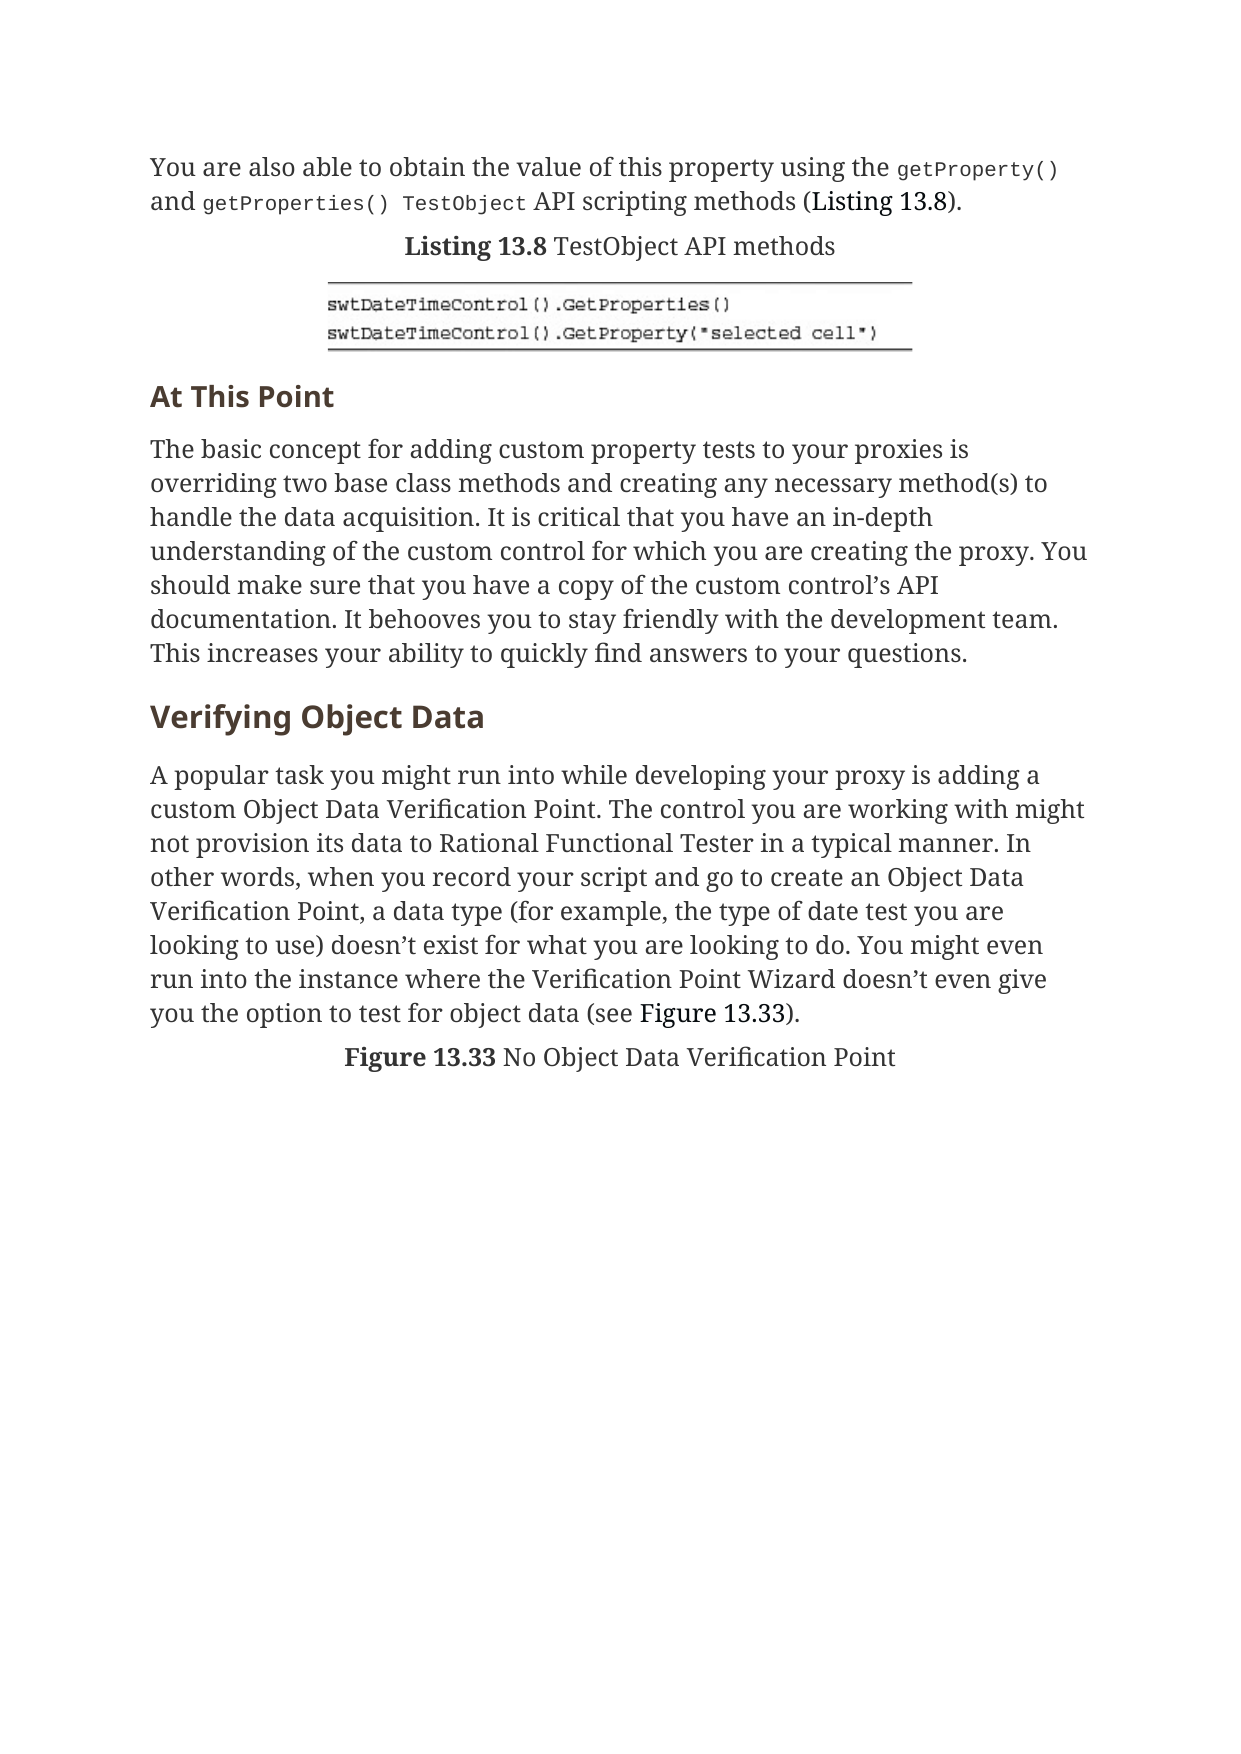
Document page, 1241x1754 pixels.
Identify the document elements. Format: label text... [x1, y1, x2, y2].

picture [327, 282, 913, 352]
text At This Point [150, 377, 1090, 416]
text Verifying Object Data [150, 695, 1090, 737]
text A popular task you might run into while developing your proxy is adding a custom Object Data Verification Point. The control you are working with might not provision its data to Rational Functional Tester in a typical manner. In other words, when you record your script and go to create an Object Data Verification Point, a data type (for example, the type of date test you are looking to use) doesn’t exist for what you are looking to do. You might even run into the instance where the Verification Point Wizard doesn’t even give you the option to test for object data (see Figure 13.33). [150, 757, 1090, 1030]
text The basic concept for adding custom property tests to your proxies is overriding two base class methods and creating any necessary method(s) to handle the data acquisition. It is critical that you have an in-depth understanding of the custom control for which you are creating the proxy. You should make sure that you have a copy of the custom control’s API documentation. It behooves you to stay friendly with the development team. This increases your ability to quickly find answers to your questions. [150, 431, 1090, 670]
text You are also able to obtain the value of this property using the getProperty() and getProperties() TestObject API scripting methods (Listing 13.8). [150, 150, 1090, 218]
text Figure 13.33 No Object Data Verification Point [150, 1040, 1090, 1074]
text Listing 13.8 TestObject API methods [150, 228, 1090, 262]
